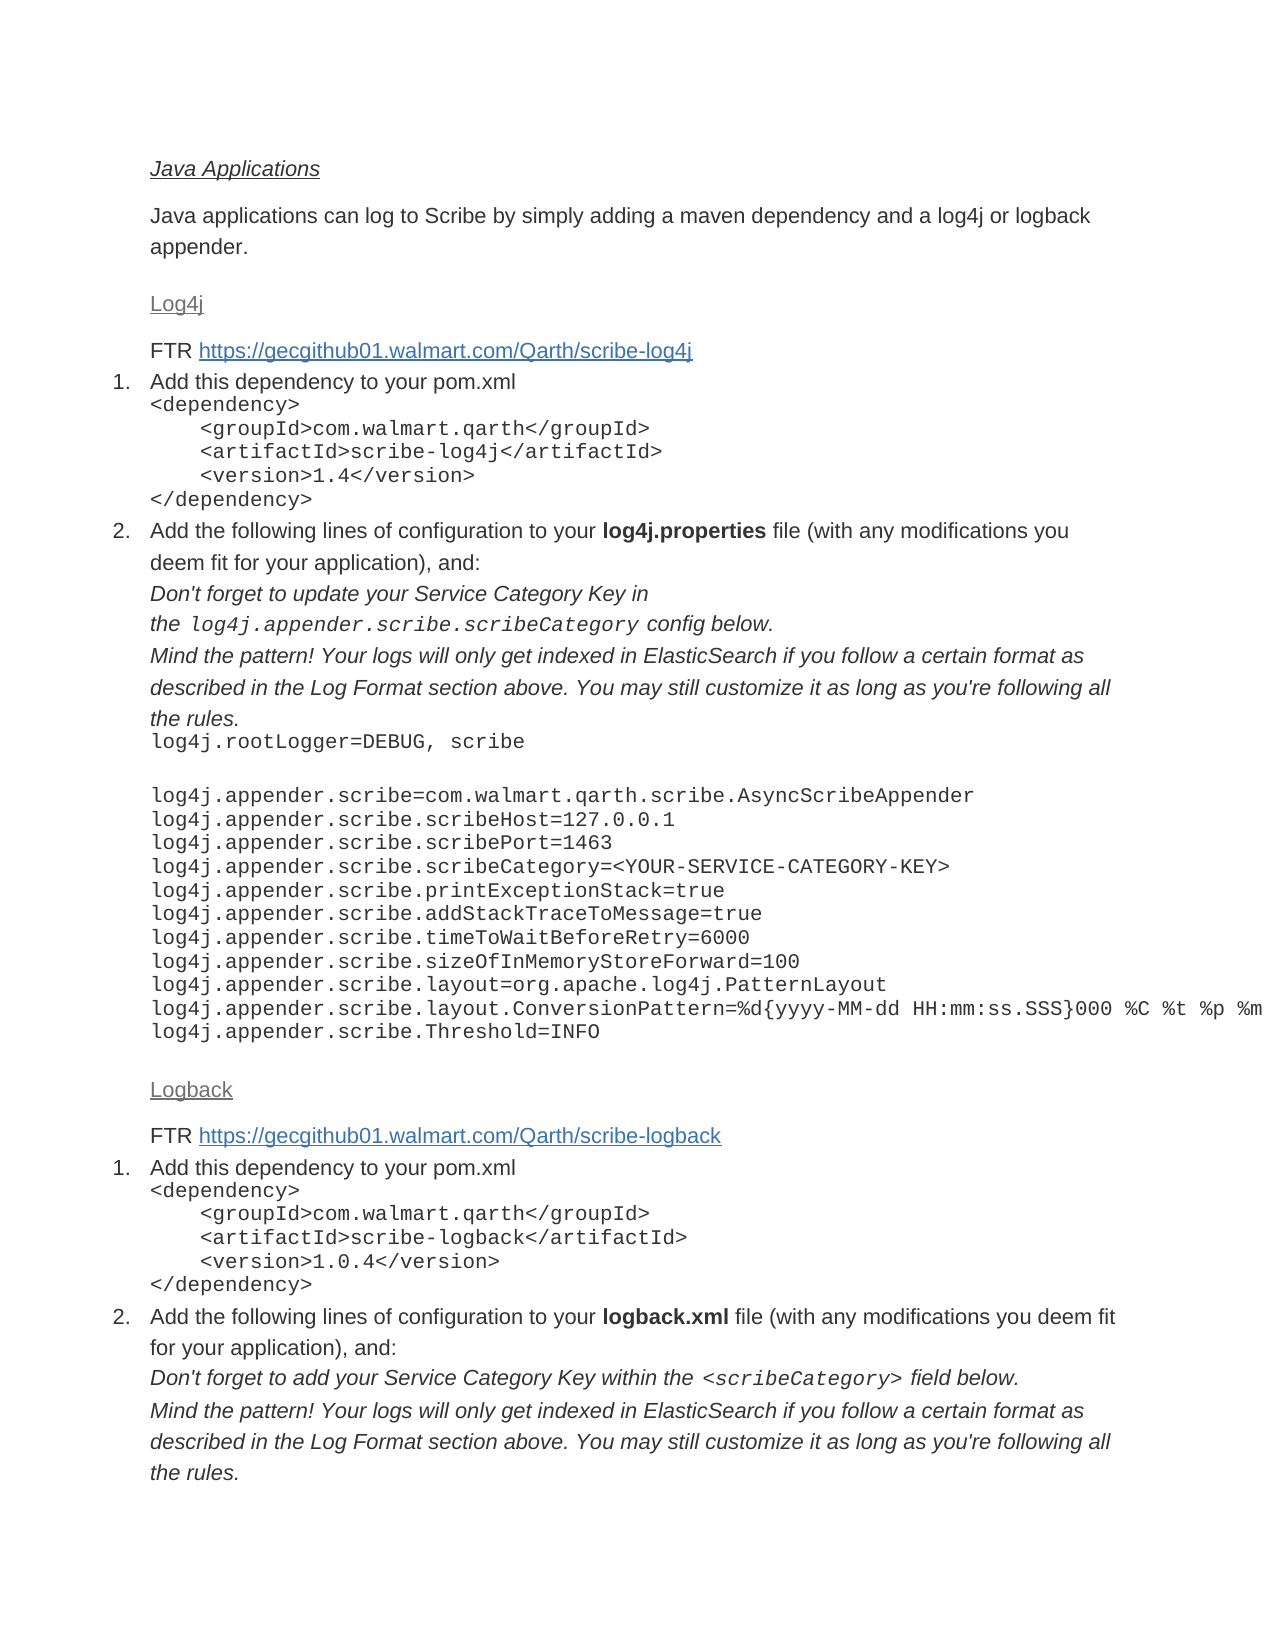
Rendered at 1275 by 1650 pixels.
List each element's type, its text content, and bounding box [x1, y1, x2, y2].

list Add this dependency to your pom.xml [112, 1148, 1125, 1180]
table_header <dependency> <groupId>com.walmart.qarth</groupId> <artifactId>scribe-log4j</artifactId> <version>1.4</version> </dependency> [150, 394, 1275, 512]
list Add the following lines of configuration to your log4j.properties file (with any modifications you deem fit for your application), and: Don't forget to update your Service Category Key in the log4j.appender.scribe.scribeCategory config below. Mind the pattern! Your logs will only get indexed in ElasticSearch if you follow a certain format as described in the Log Format section above. You may still customize it as long as you're following all the rules. [112, 512, 1125, 731]
subtitle Java Applications [150, 150, 1125, 181]
table_header <dependency> <groupId>com.walmart.qarth</groupId> <artifactId>scribe-logback</artifactId> <version>1.0.4</version> </dependency> [150, 1180, 1275, 1298]
subtitle Log4j [150, 291, 1125, 316]
subtitle Logback [150, 1076, 1125, 1102]
list Add this dependency to your pom.xml [112, 363, 1125, 394]
text FTR https://gecgithub01.walmart.com/Qarth/scribe-logback [150, 1117, 1125, 1148]
text FTR https://gecgithub01.walmart.com/Qarth/scribe-log4j [150, 331, 1125, 363]
list Add the following lines of configuration to your logback.xml file (with any modifications you deem fit for your application), and: Don't forget to add your Service Category Key within the <scribeCategory> field below. Mind the pattern! Your logs will only get indexed in ElasticSearch if you follow a certain format as described in the Log Format section above. You may still customize it as long as you're following all the rules. [112, 1298, 1125, 1486]
text Java applications can log to Scribe by simply adding a maven dependency and a log4j or logback appender. [150, 197, 1125, 259]
table_header log4j.rootLogger=DEBUG, scribe log4j.appender.scribe=com.walmart.qarth.scribe.AsyncScribeAppender log4j.appender.scribe.scribeHost=127.0.0.1 log4j.appender.scribe.scribePort=1463 log4j.appender.scribe.scribeCategory=<YOUR-SERVICE-CATEGORY-KEY> log4j.appender.scribe.printExceptionStack=true log4j.appender.scribe.addStackTraceToMessage=true log4j.appender.scribe.timeToWaitBeforeRetry=6000 log4j.appender.scribe.sizeOfInMemoryStoreForward=100 log4j.appender.scribe.layout=org.apache.log4j.PatternLayout log4j.appender.scribe.layout.ConversionPattern=%d{yyyy-MM-dd HH:mm:ss.SSS}000 %C %t %p %m log4j.appender.scribe.Threshold=INFO [150, 731, 1275, 1045]
